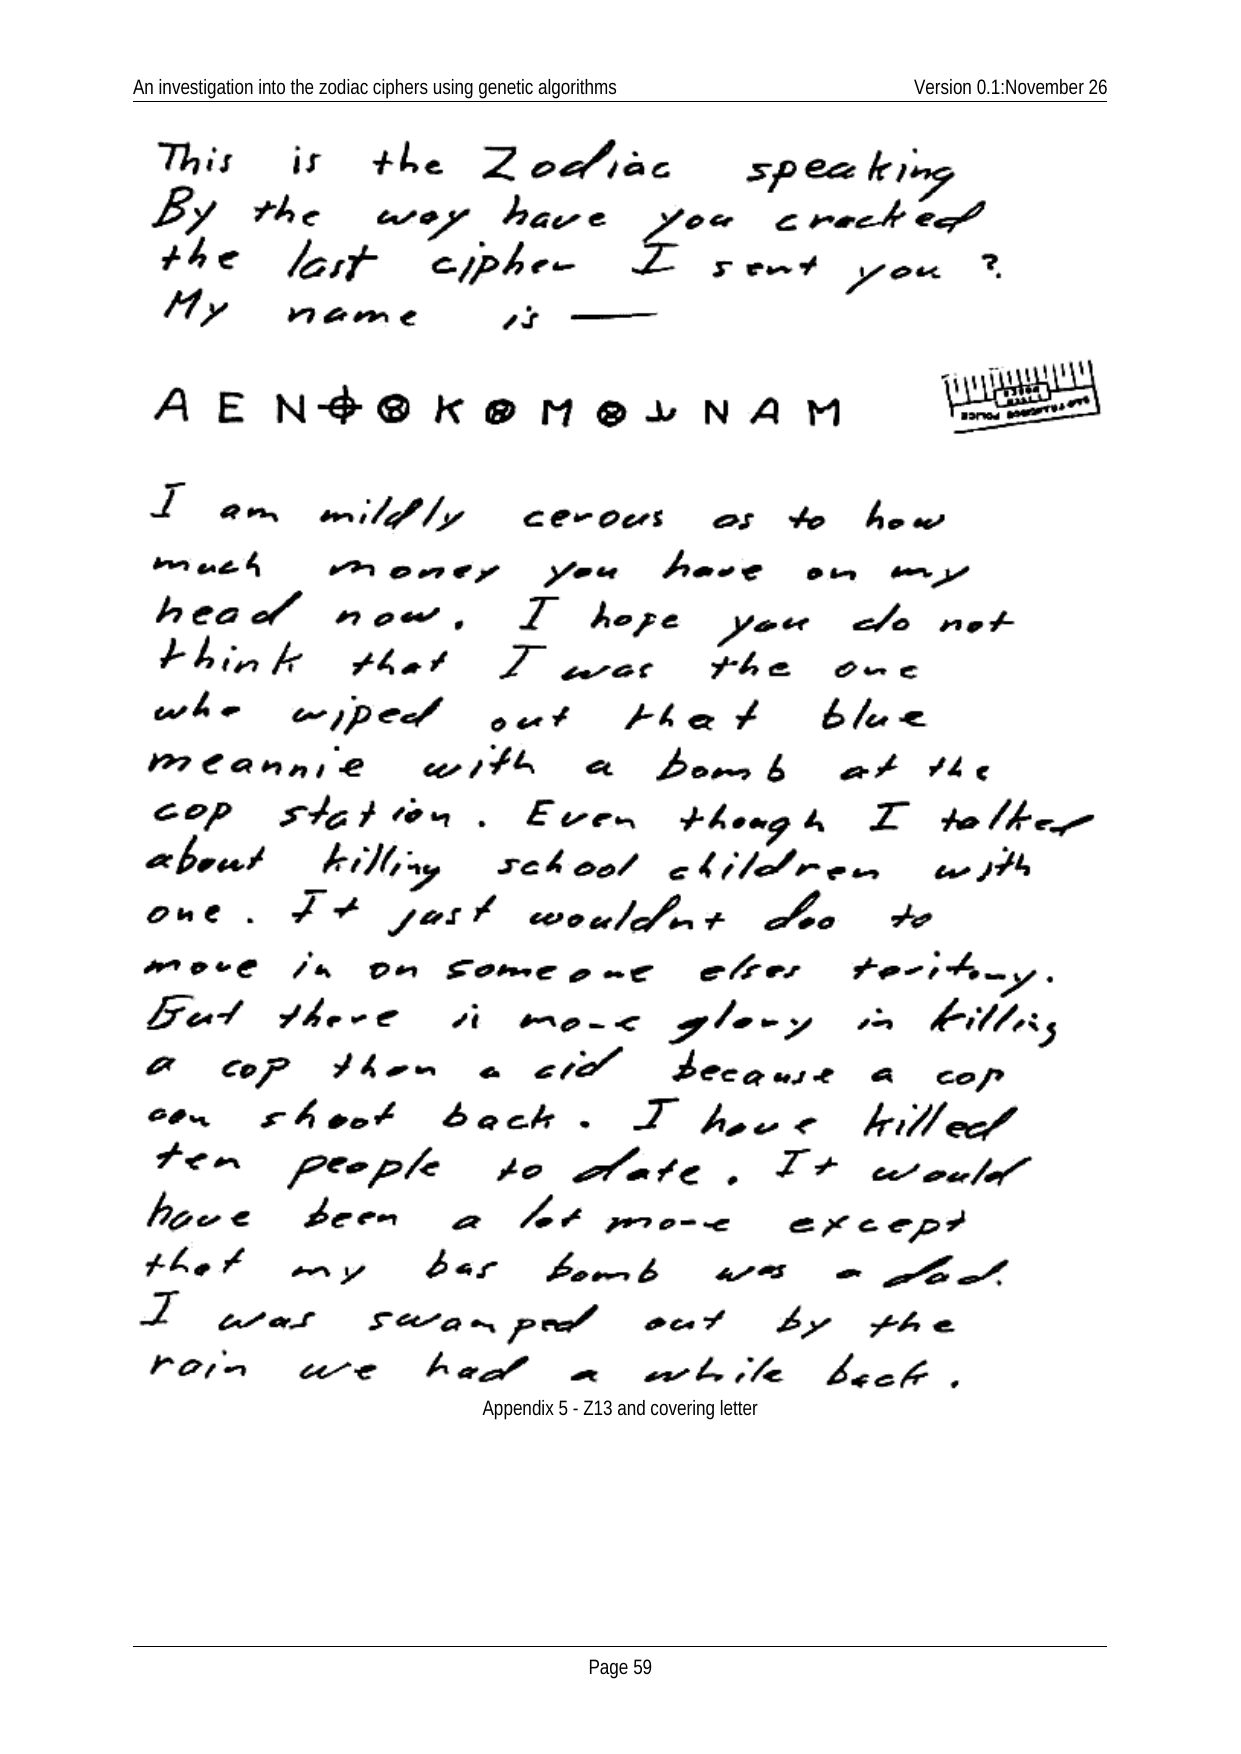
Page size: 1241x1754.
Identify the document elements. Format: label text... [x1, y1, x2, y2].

picture [132, 132, 1108, 1396]
